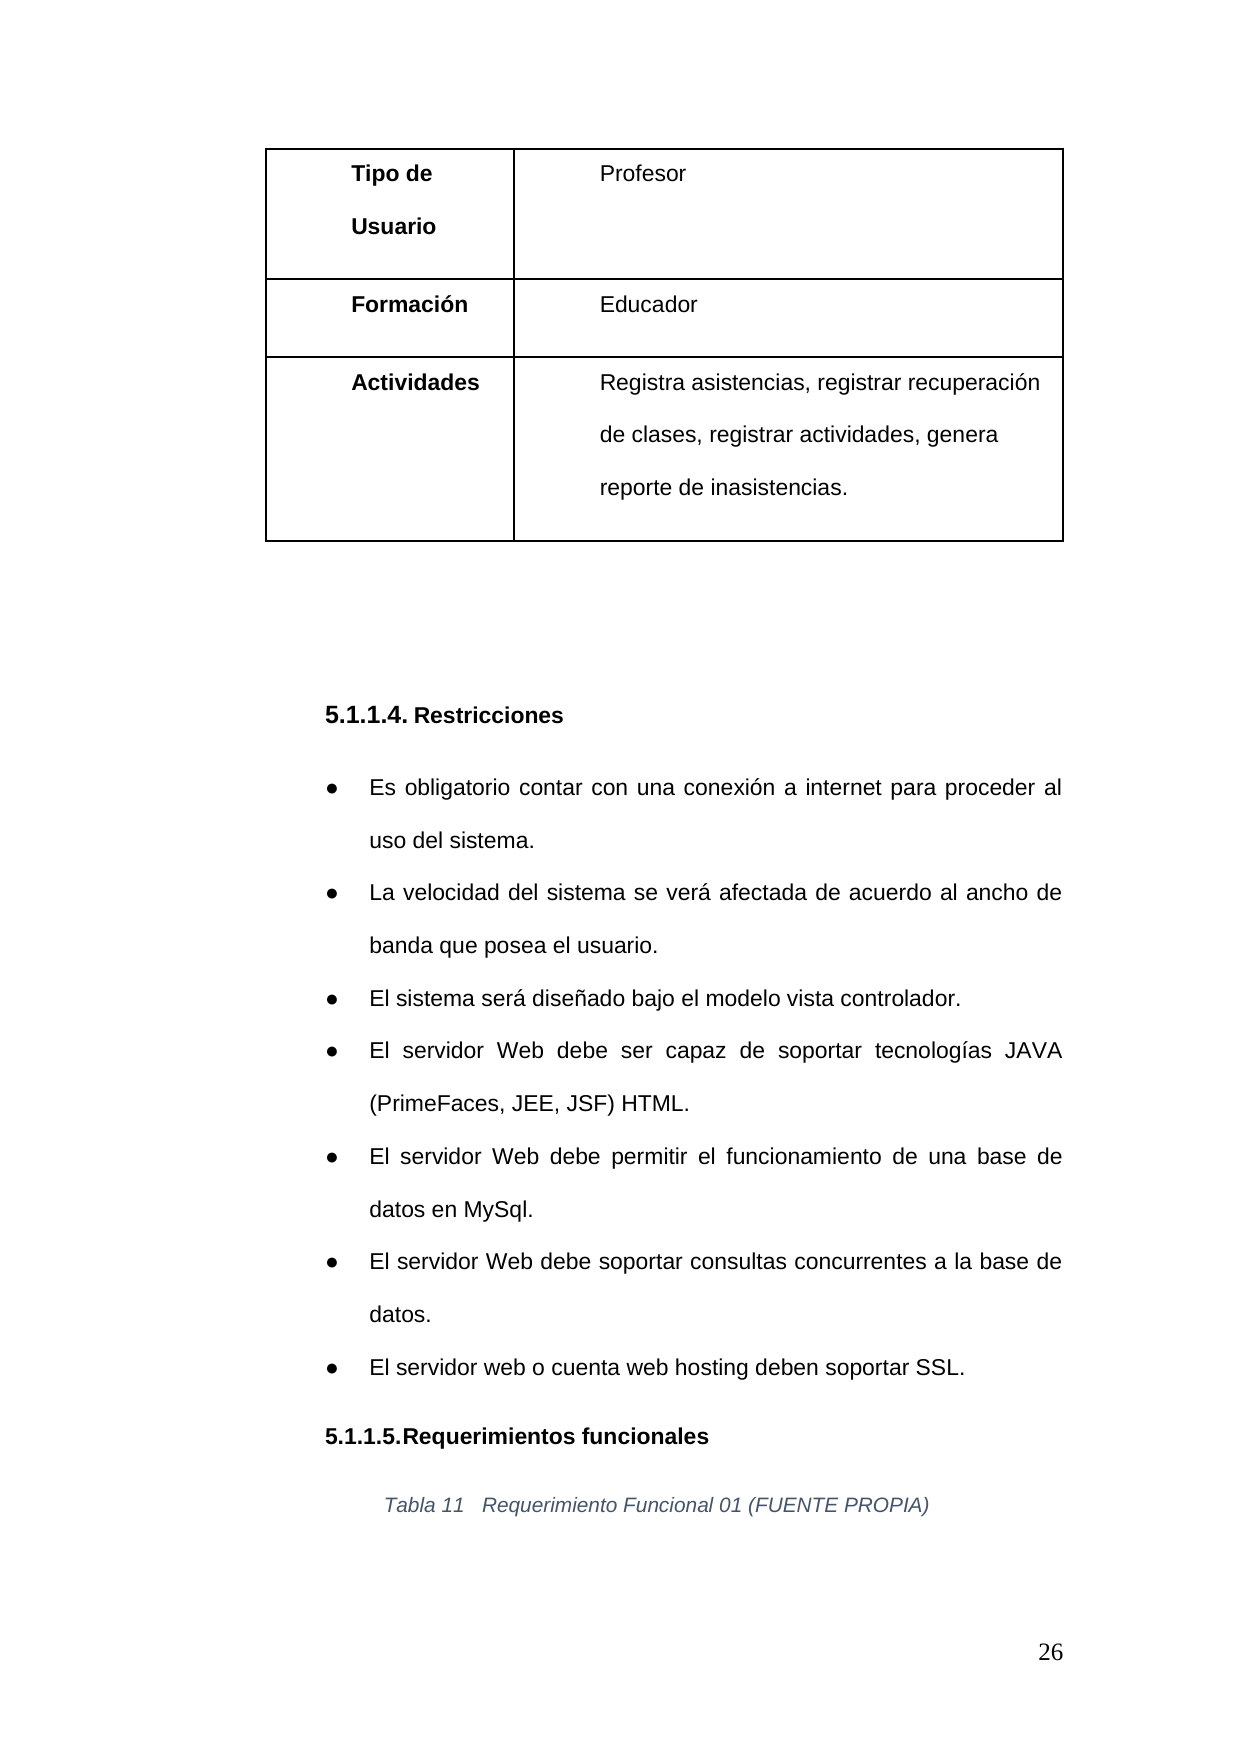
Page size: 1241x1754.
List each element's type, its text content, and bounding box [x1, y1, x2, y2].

table_cell Registra asistencias, registrar recuperación de clases, registrar actividades, genera reporte de inasistencias. [515, 358, 1062, 539]
table_cell Formación [267, 280, 513, 356]
list El servidor Web debe soportar consultas concurrentes a la base de datos. [325, 1248, 1063, 1327]
list El sistema será diseñado bajo el modelo vista controlador. [325, 985, 1063, 1011]
text Tabla 11 Requerimiento Funcional 01 (FUENTE PROPIA) [252, 1492, 1063, 1516]
list El servidor Web debe ser capaz de soportar tecnologías JAVA (PrimeFaces, JEE, JSF) HTML. [325, 1037, 1063, 1116]
table_header Profesor [515, 150, 1062, 278]
subtitle Requerimientos funcionales [325, 1423, 1063, 1449]
table_header Tipo de Usuario [267, 150, 513, 278]
list Restricciones [325, 700, 1063, 728]
list El servidor Web debe permitir el funcionamiento de una base de datos en MySql. [325, 1143, 1063, 1222]
table_cell Educador [515, 280, 1062, 356]
list La velocidad del sistema se verá afectada de acuerdo al ancho de banda que posea el usuario. [325, 879, 1063, 958]
list Es obligatorio contar con una conexión a internet para proceder al uso del sistema. [325, 774, 1063, 853]
list El servidor web o cuenta web hosting deben soportar SSL. [325, 1354, 1063, 1380]
table_cell Actividades [267, 358, 513, 539]
